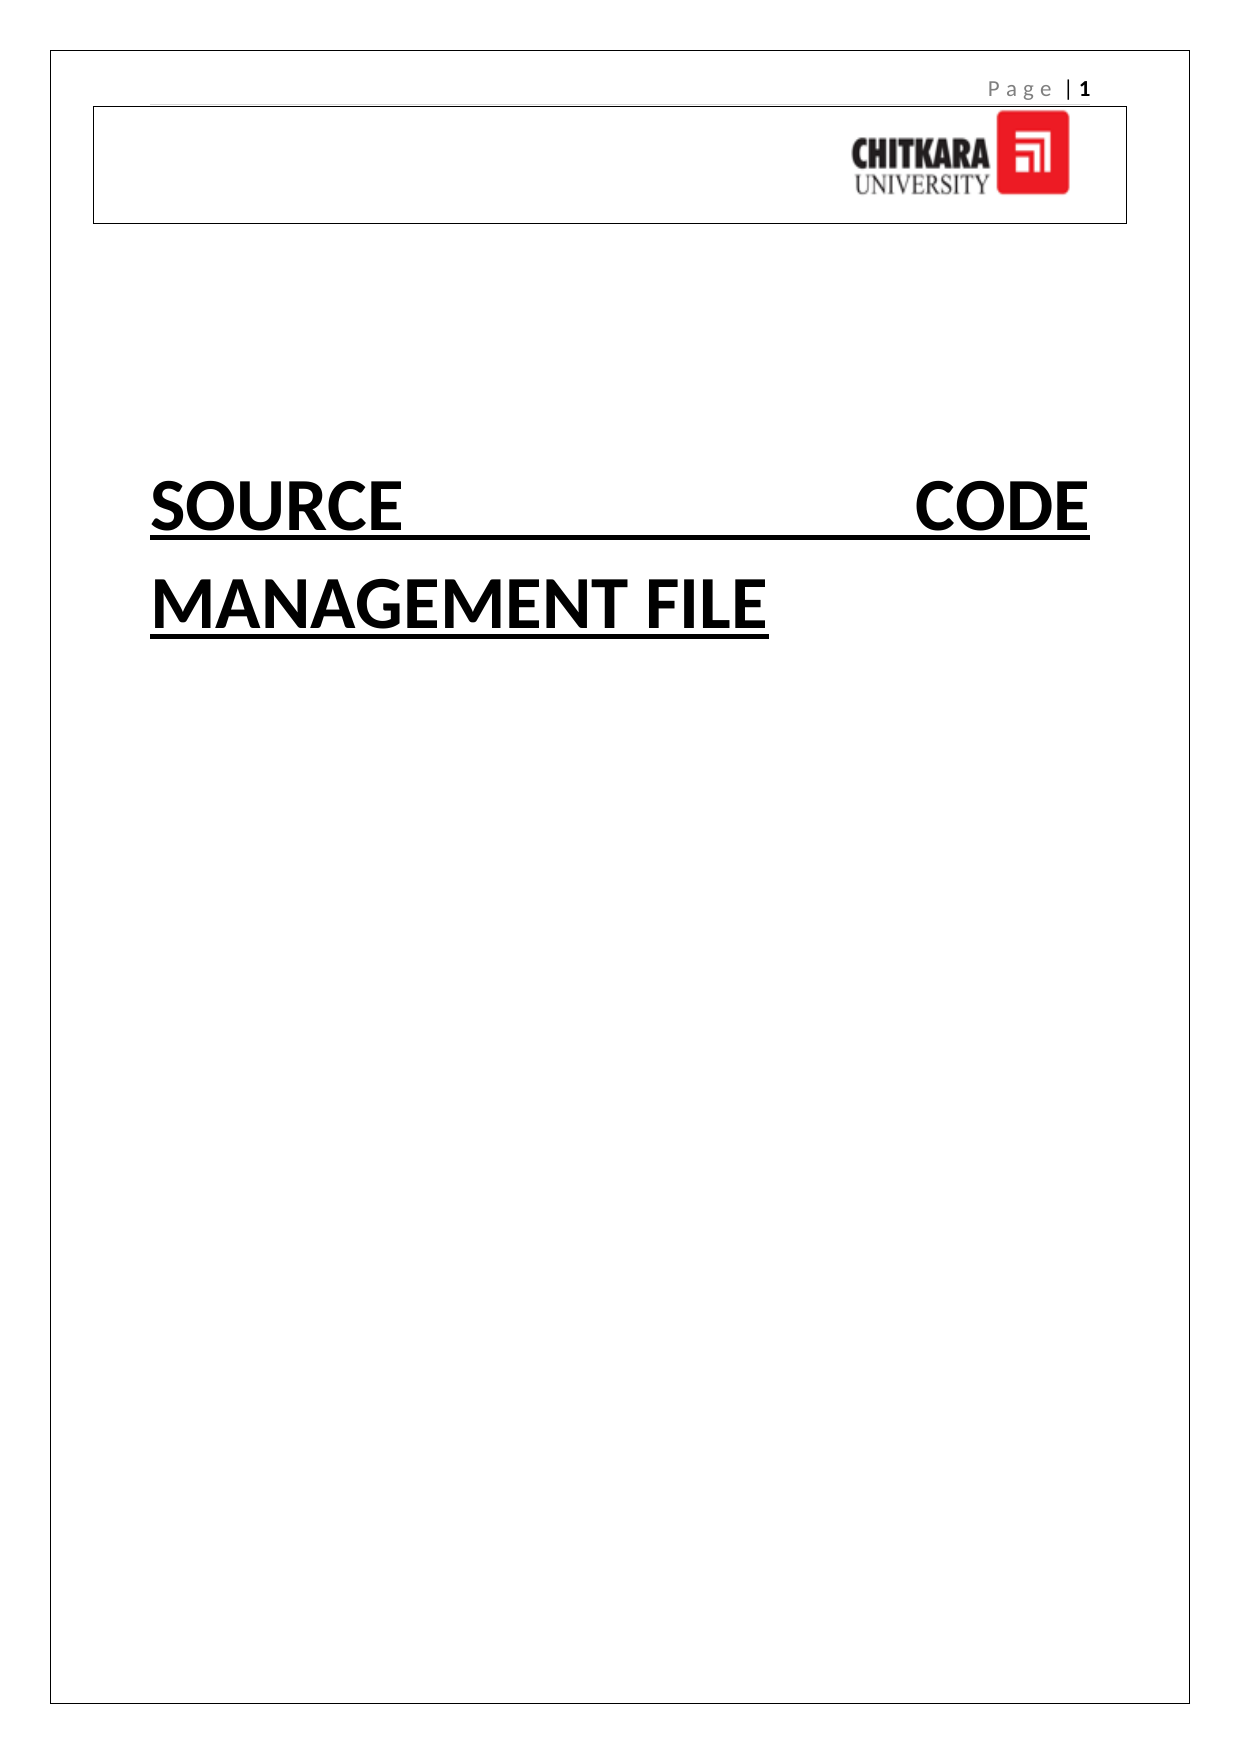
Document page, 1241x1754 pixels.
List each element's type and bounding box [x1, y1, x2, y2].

picture [839, 107, 1083, 200]
